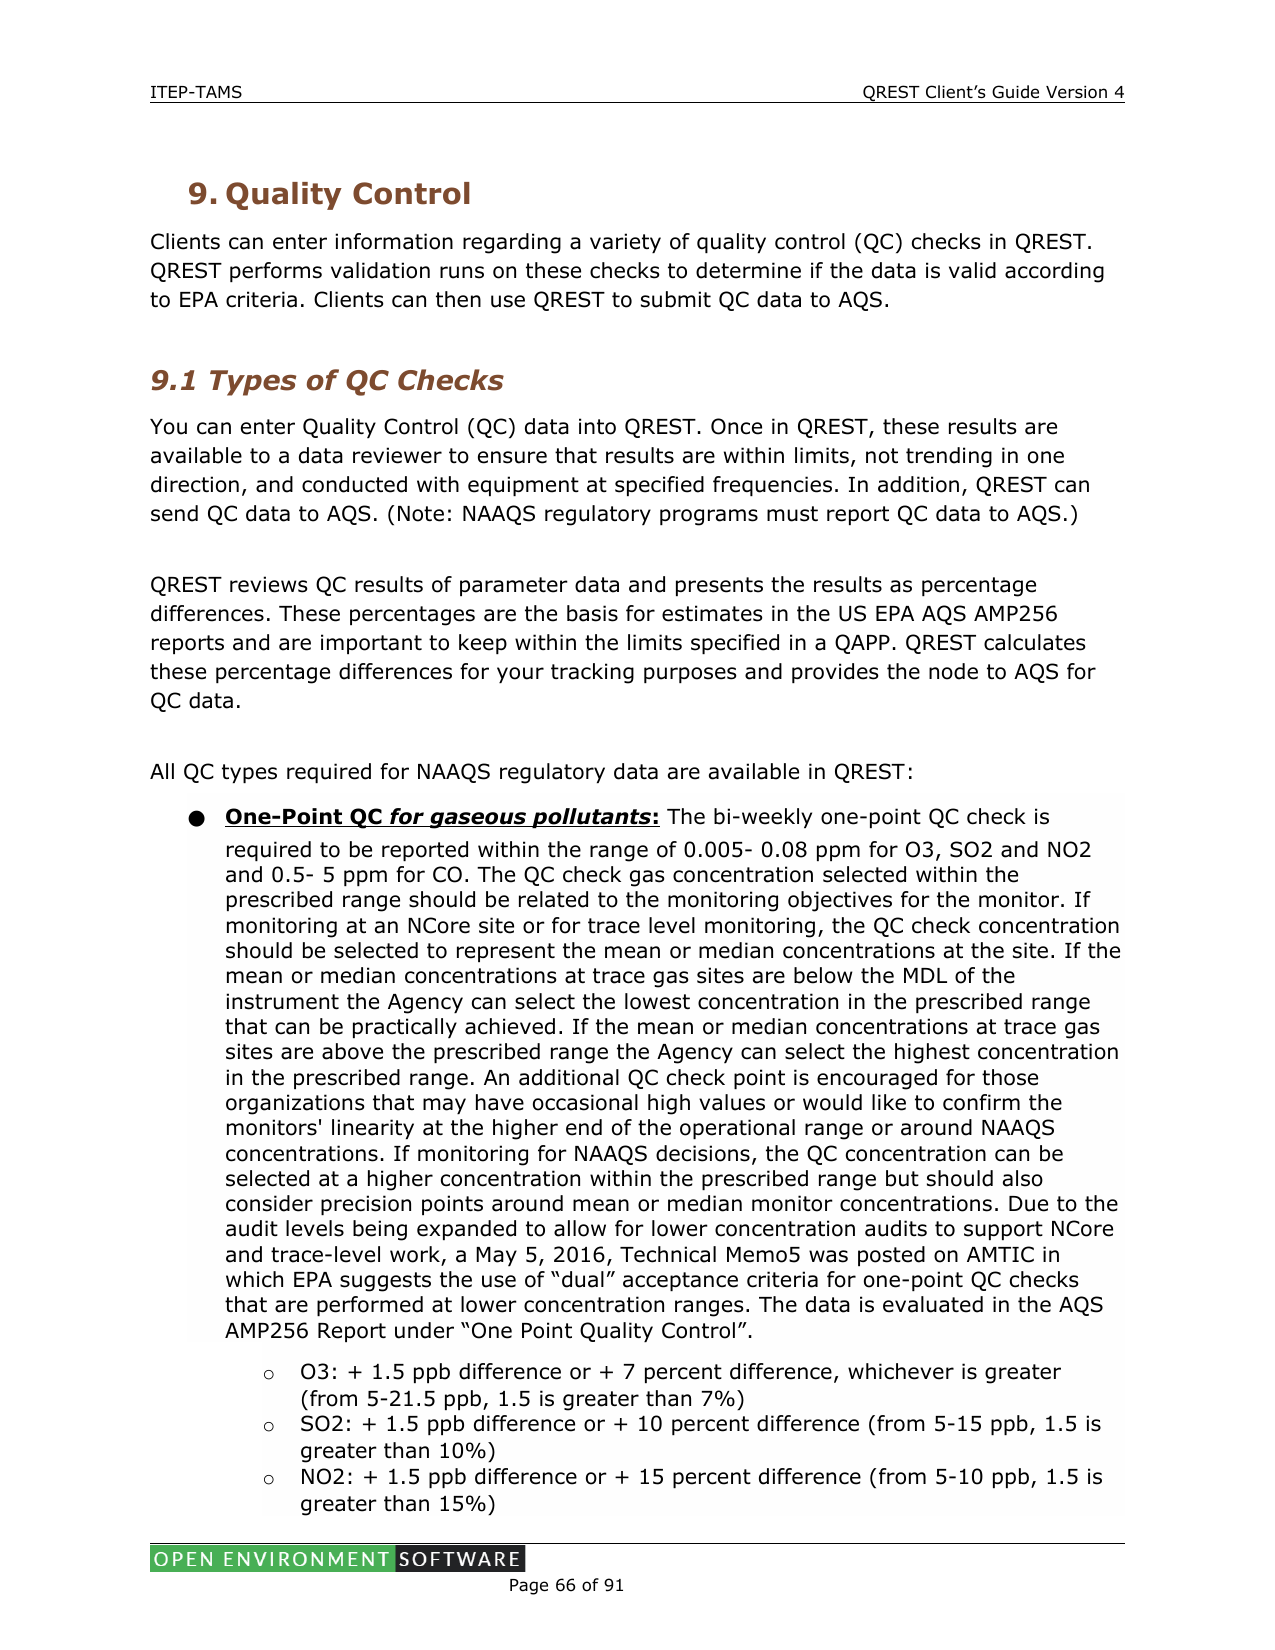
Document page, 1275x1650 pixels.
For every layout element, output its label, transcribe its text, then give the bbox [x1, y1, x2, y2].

list SO2: + 1.5 ppb difference or + 10 percent difference (from 5-15 ppb, 1.5 is greater than 10%) [262, 1411, 1125, 1463]
text Clients can enter information regarding a variety of quality control (QC) checks in QREST. QREST performs validation runs on these checks to determine if the data is valid according to EPA criteria. Clients can then use QREST to submit QC data to AQS. [150, 228, 1125, 312]
text All QC types required for NAAQS regulatory data are available in QREST: [150, 758, 1125, 783]
subtitle 9.1 Types of QC Checks [150, 363, 1125, 396]
text You can enter Quality Control (QC) data into QREST. Once in QREST, these results are available to a data reviewer to ensure that results are within limits, not trending in one direction, and conducted with equipment at specified frequencies. In addition, QREST can send QC data to AQS. (Note: NAAQS regulatory programs must report QC data to AQS.) [150, 413, 1125, 526]
list NO2: + 1.5 ppb difference or + 15 percent difference (from 5-10 ppb, 1.5 is greater than 15%) [262, 1463, 1125, 1516]
text QREST reviews QC results of parameter data and presents the results as percentage differences. These percentages are the basis for estimates in the US EPA AQS AMP256 reports and are important to keep within the limits specified in a QAPP. QREST calculates these percentage differences for your tracking purposes and provides the node to AQS for QC data. [150, 571, 1125, 713]
list O3: + 1.5 ppb difference or + 7 percent difference, whichever is greater (from 5-21.5 ppb, 1.5 is greater than 7%) [262, 1358, 1125, 1411]
list One-Point QC for gaseous pollutants: The bi-weekly one-point QC check is required to be reported within the range of 0.005- 0.08 ppm for O3, SO2 and NO2 and 0.5- 5 ppm for CO. The QC check gas concentration selected within the prescribed range should be related to the monitoring objectives for the monitor. If monitoring at an NCore site or for trace level monitoring, the QC check concentration should be selected to represent the mean or median concentrations at the site. If the mean or median concentrations at trace gas sites are below the MDL of the instrument the Agency can select the lowest concentration in the prescribed range that can be practically achieved. If the mean or median concentrations at trace gas sites are above the prescribed range the Agency can select the highest concentration in the prescribed range. An additional QC check point is encouraged for those organizations that may have occasional high values or would like to confirm the monitors' linearity at the higher end of the operational range or around NAAQS concentrations. If monitoring for NAAQS decisions, the QC concentration can be selected at a higher concentration within the prescribed range but should also consider precision points around mean or median monitor concentrations. Due to the audit levels being expanded to allow for lower concentration audits to support NCore and trace-level work, a May 5, 2016, Technical Memo5 was posted on AMTIC in which EPA suggests the use of “dual” acceptance criteria for one-point QC checks that are performed at lower concentration ranges. The data is evaluated in the AQS AMP256 Report under “One Point Quality Control”. [187, 793, 1125, 1342]
subtitle Quality Control [187, 175, 1125, 210]
picture [150, 1545, 526, 1572]
